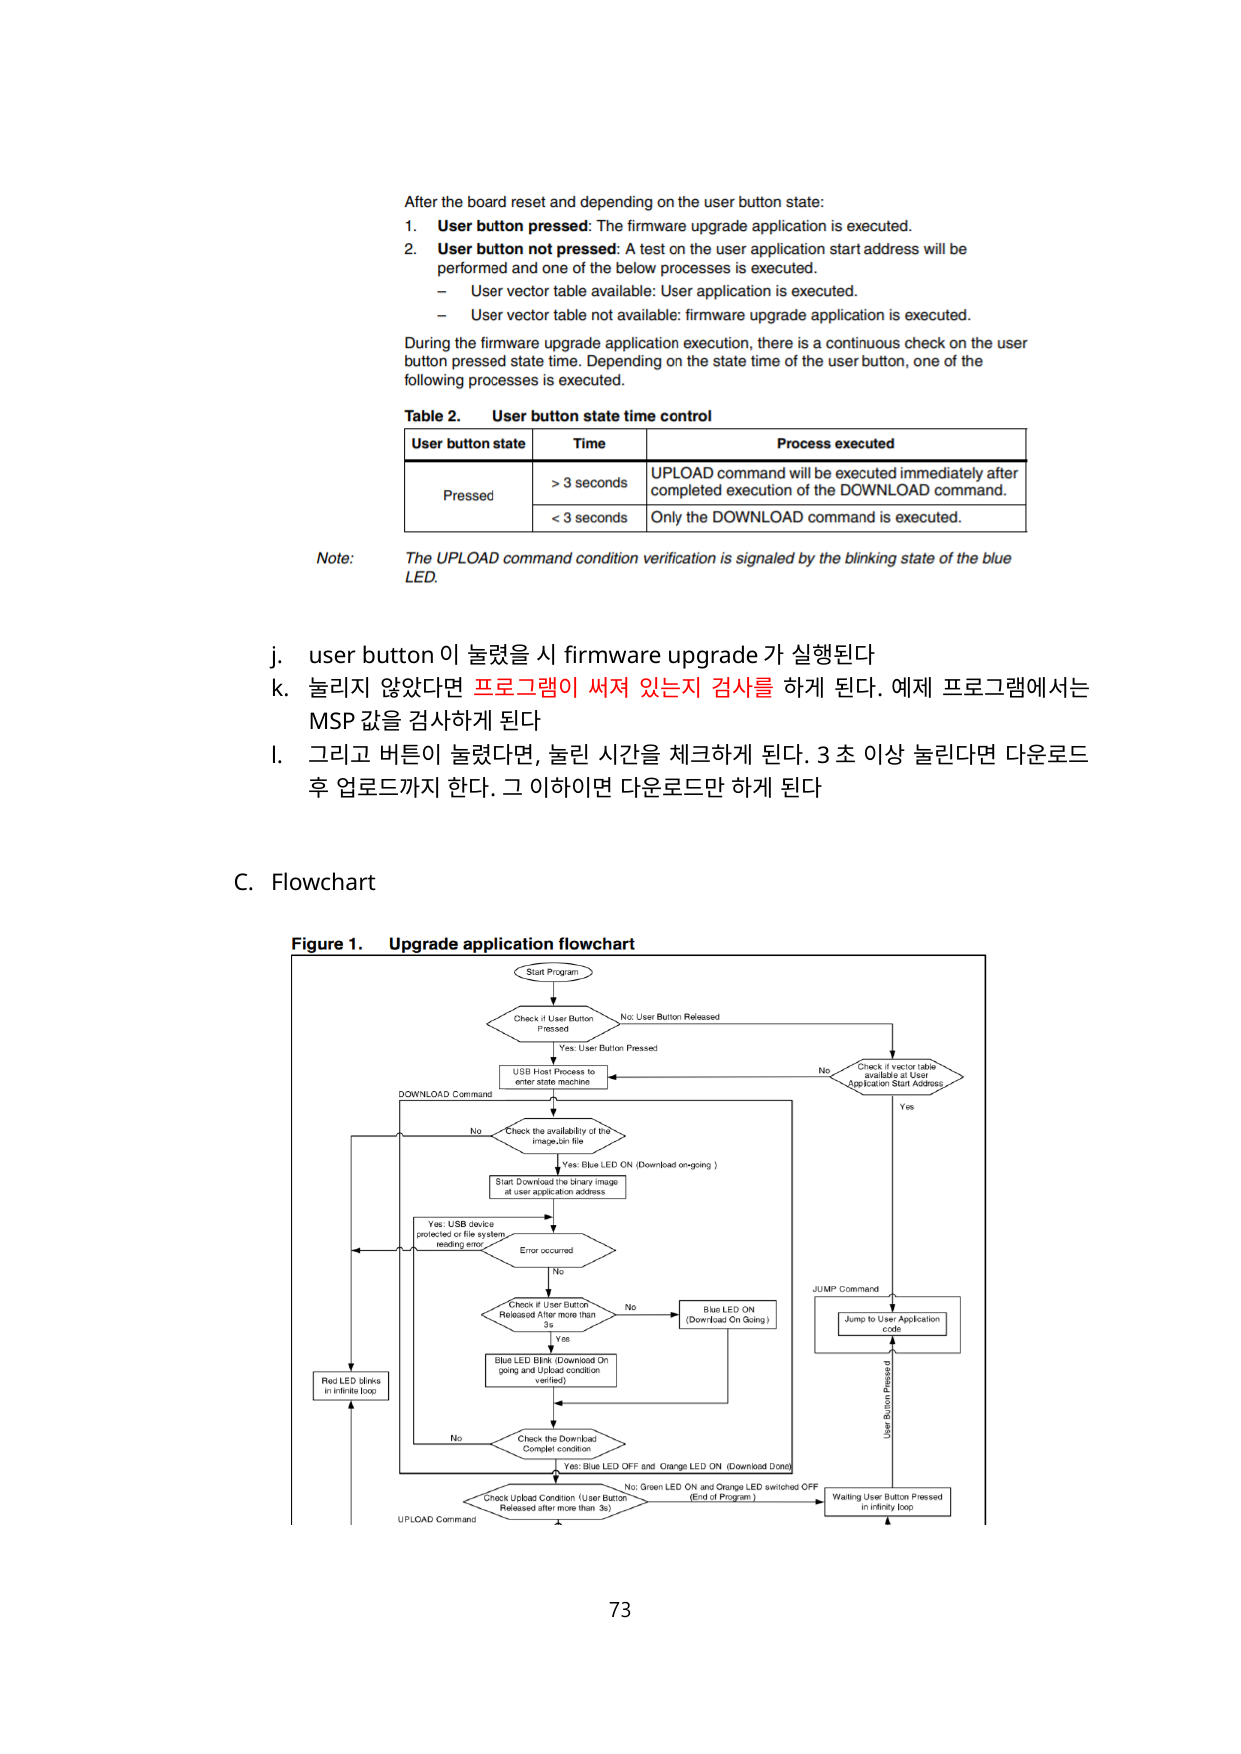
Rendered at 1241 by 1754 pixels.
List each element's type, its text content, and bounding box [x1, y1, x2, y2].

picture [308, 177, 1045, 637]
list user button이 눌렸을 시 firmware upgrade가 실행된다 [271, 636, 1090, 670]
list 눌리지 않았다면 프로그램이 써져 있는지 검사를 하게 된다. 예제 프로그램에서는 MSP값을 검사하게 된다 [271, 670, 1090, 736]
picture [270, 928, 1009, 1525]
list Flowchart [233, 866, 1090, 897]
list 그리고 버튼이 눌렸다면, 눌린 시간을 체크하게 된다. 3초 이상 눌린다면 다운로드 후 업로드까지 한다. 그 이하이면 다운로드만 하게 된다 [271, 736, 1090, 803]
